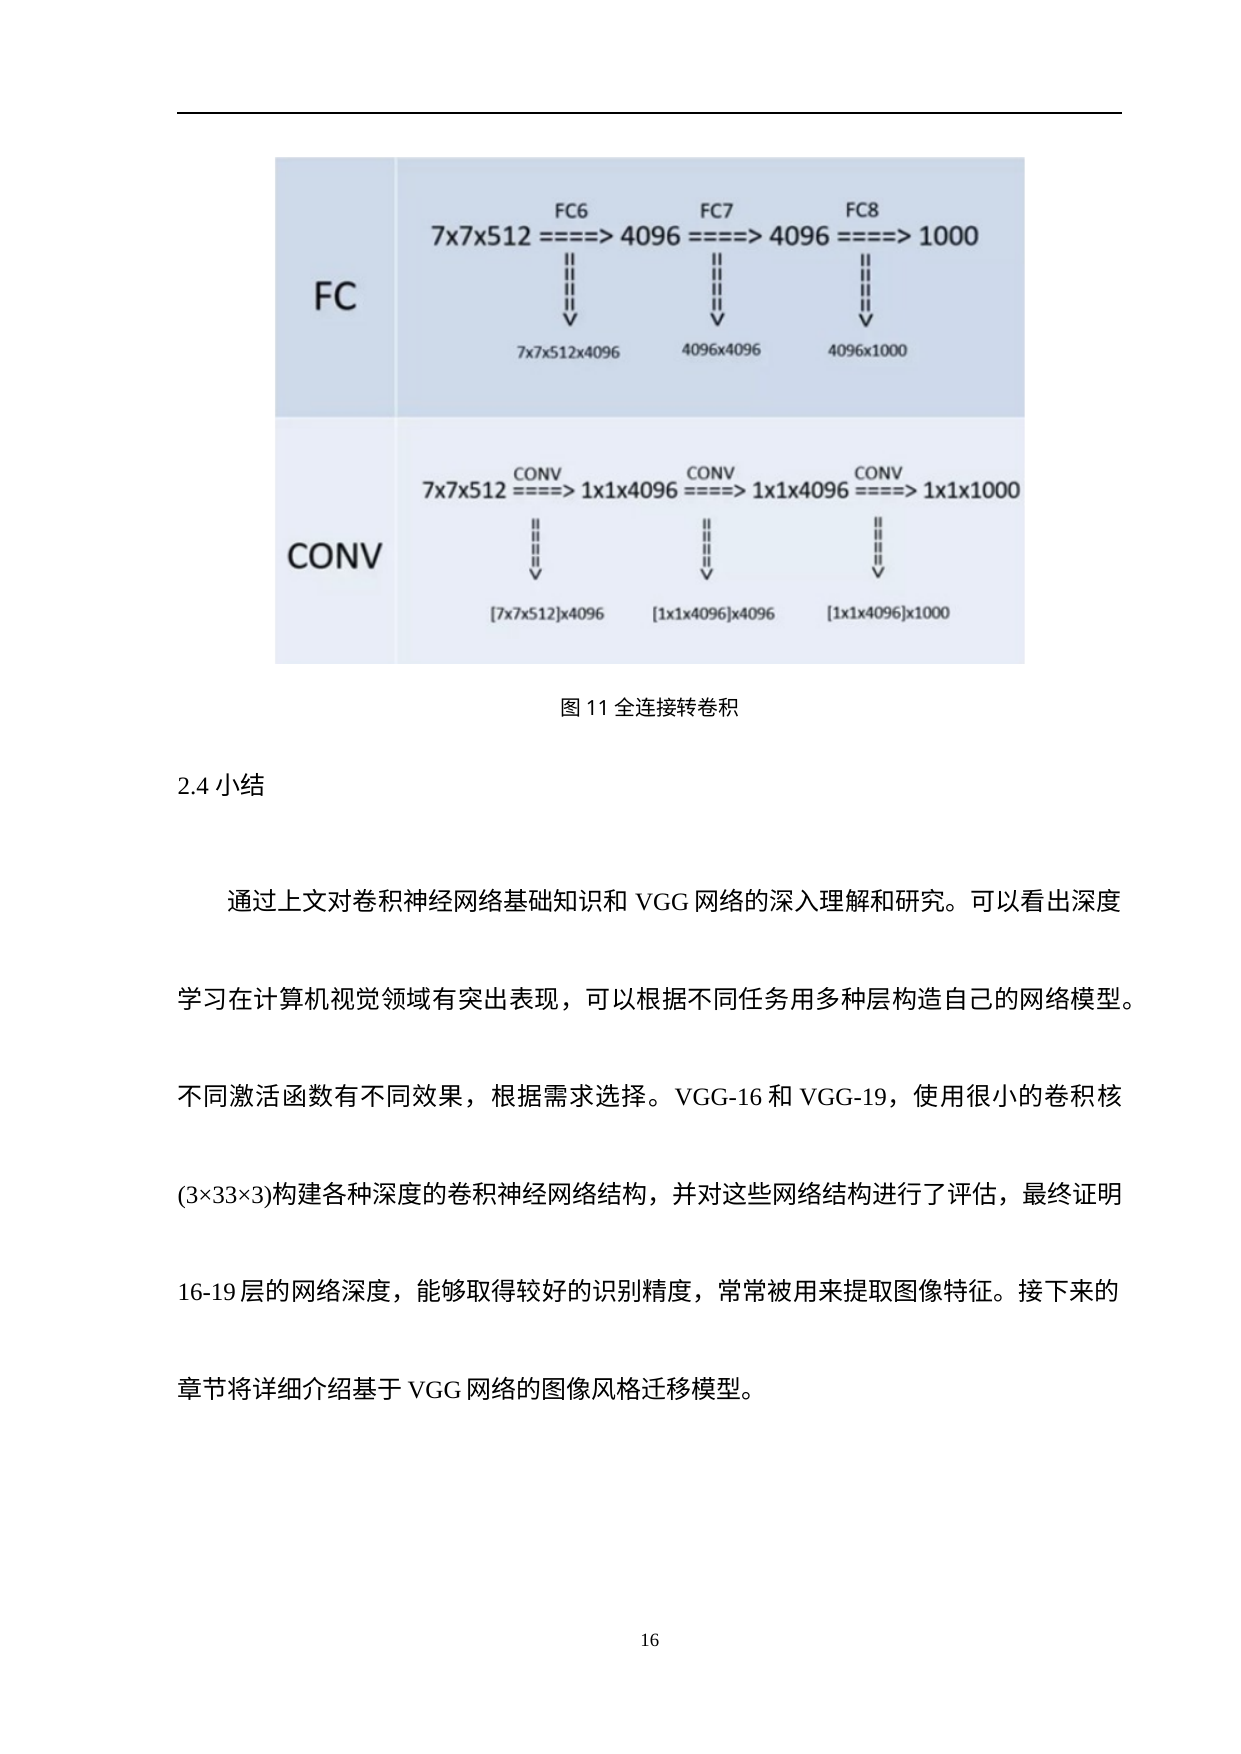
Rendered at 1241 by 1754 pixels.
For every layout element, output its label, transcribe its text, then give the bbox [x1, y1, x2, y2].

text 通过上文对卷积神经网络基础知识和VGG网络的深入理解和研究。可以看出深度学习在计算机视觉领域有突出表现，可以根据不同任务用多种层构造自己的网络模型。不同激活函数有不同效果，根据需求选择。VGG-16和VGG-19，使用很小的卷积核(3×33×3)构建各种深度的卷积神经网络结构，并对这些网络结构进行了评估，最终证明16-19层的网络深度，能够取得较好的识别精度，常常被用来提取图像特征。接下来的章节将详细介绍基于VGG网络的图像风格迁移模型。 [177, 867, 1122, 1420]
subtitle 2.4 小结 [177, 751, 1122, 816]
text 图 11 全连接转卷积 [177, 690, 1122, 722]
picture [274, 157, 1025, 664]
